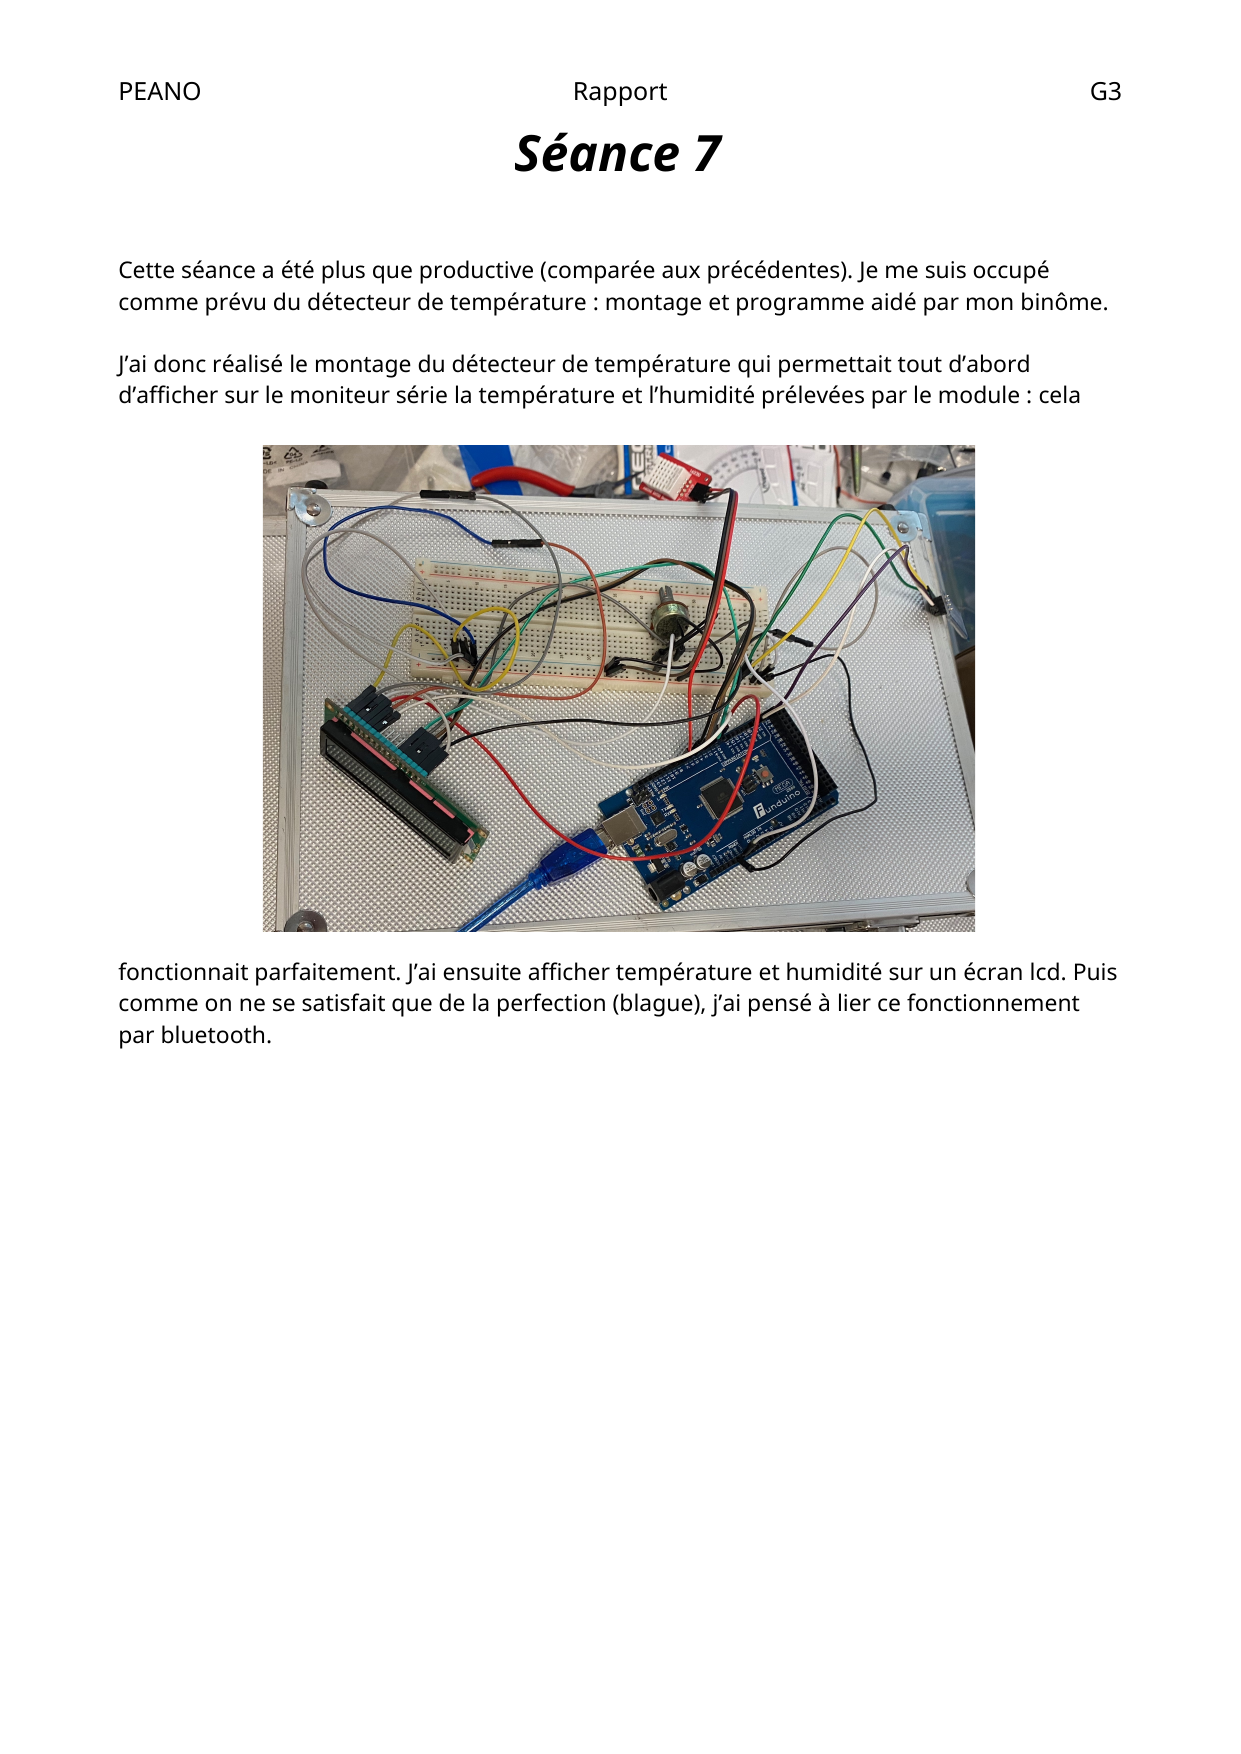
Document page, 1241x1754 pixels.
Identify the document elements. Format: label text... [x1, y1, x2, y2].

text Cette séance a été plus que productive (comparée aux précédentes). Je me suis occupé comme prévu du détecteur de température : montage et programme aidé par mon binôme. [118, 254, 1122, 317]
picture [262, 445, 976, 932]
text Séance 7 [118, 118, 1122, 186]
